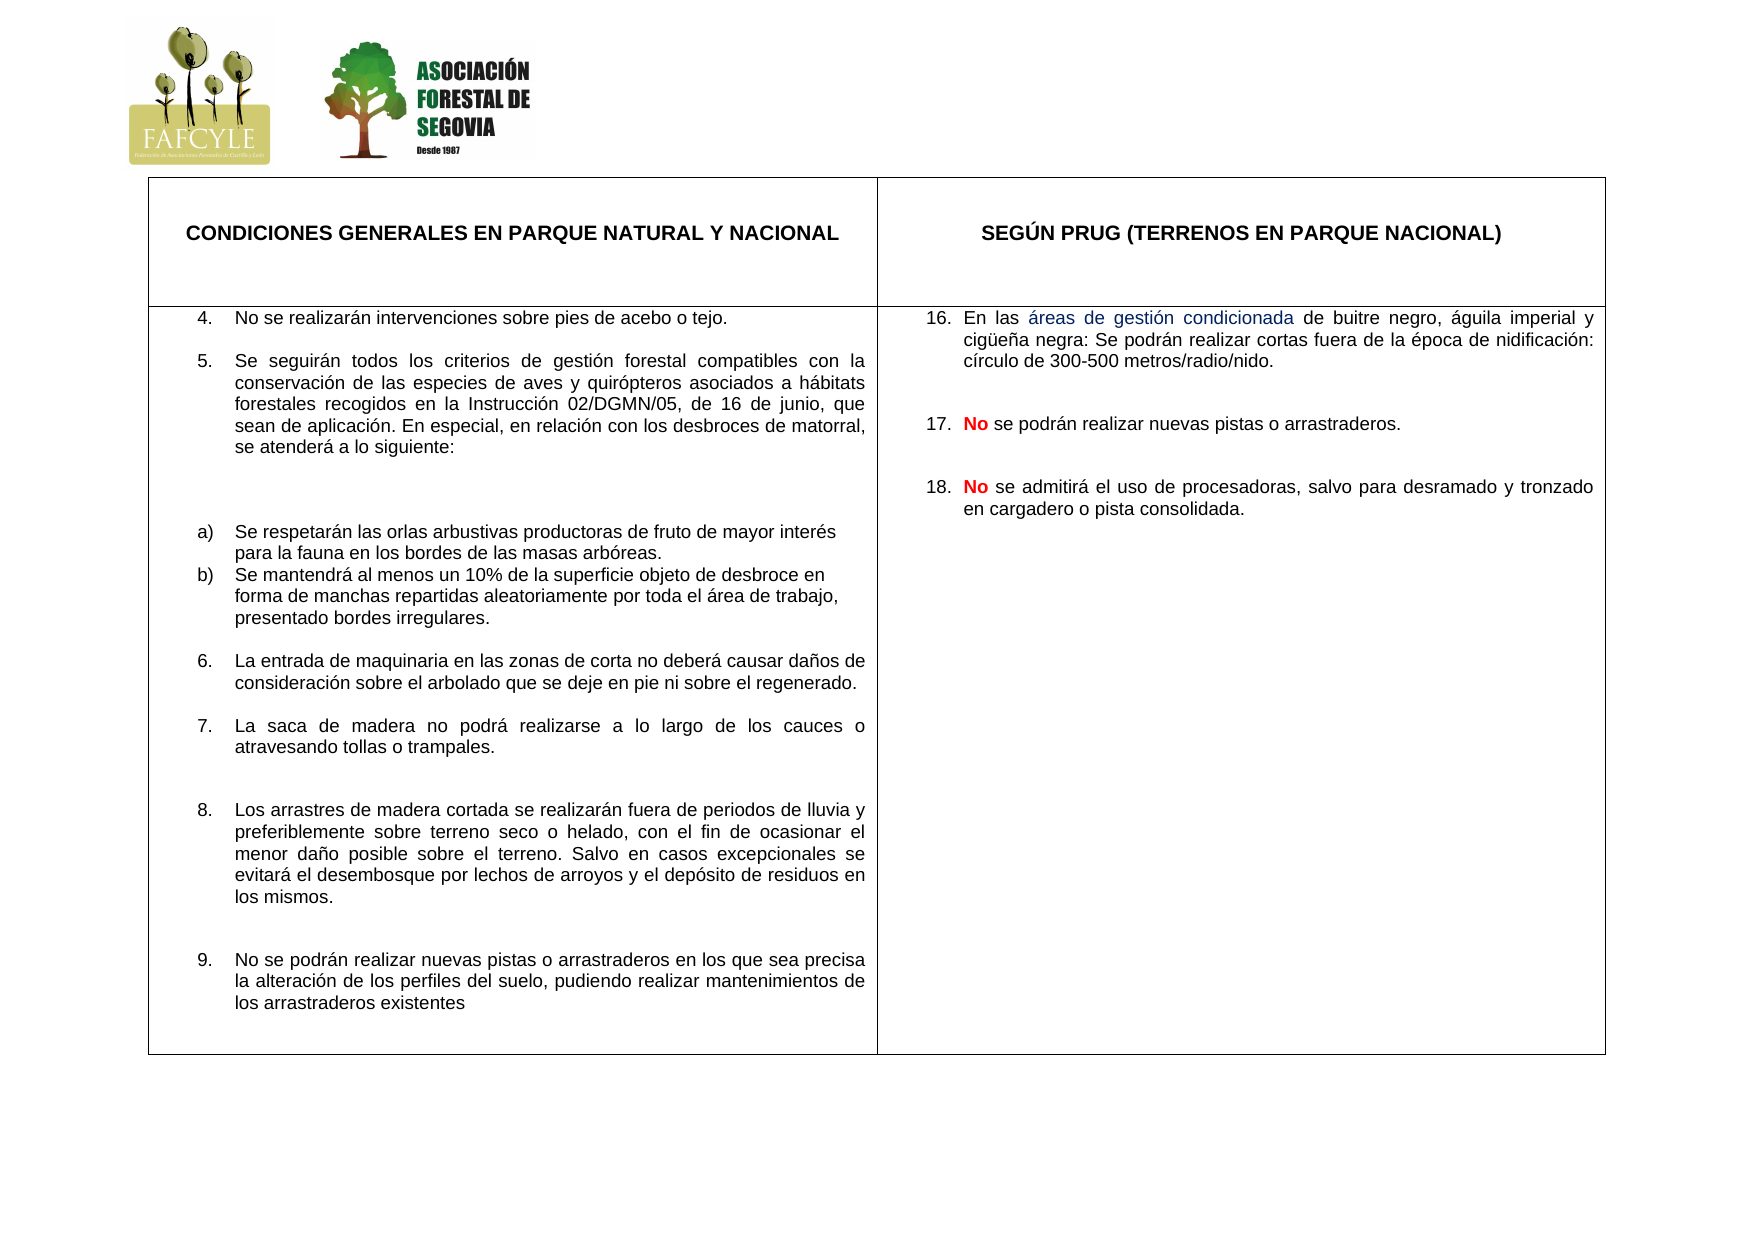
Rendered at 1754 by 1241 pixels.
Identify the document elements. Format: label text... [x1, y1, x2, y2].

picture [122, 17, 277, 172]
picture [320, 41, 536, 160]
table_header CONDICIONES GENERALES EN PARQUE NATURAL Y NACIONAL [149, 178, 877, 306]
table_header SEGÚN PRUG (TERRENOS EN PARQUE NACIONAL) [878, 178, 1605, 306]
